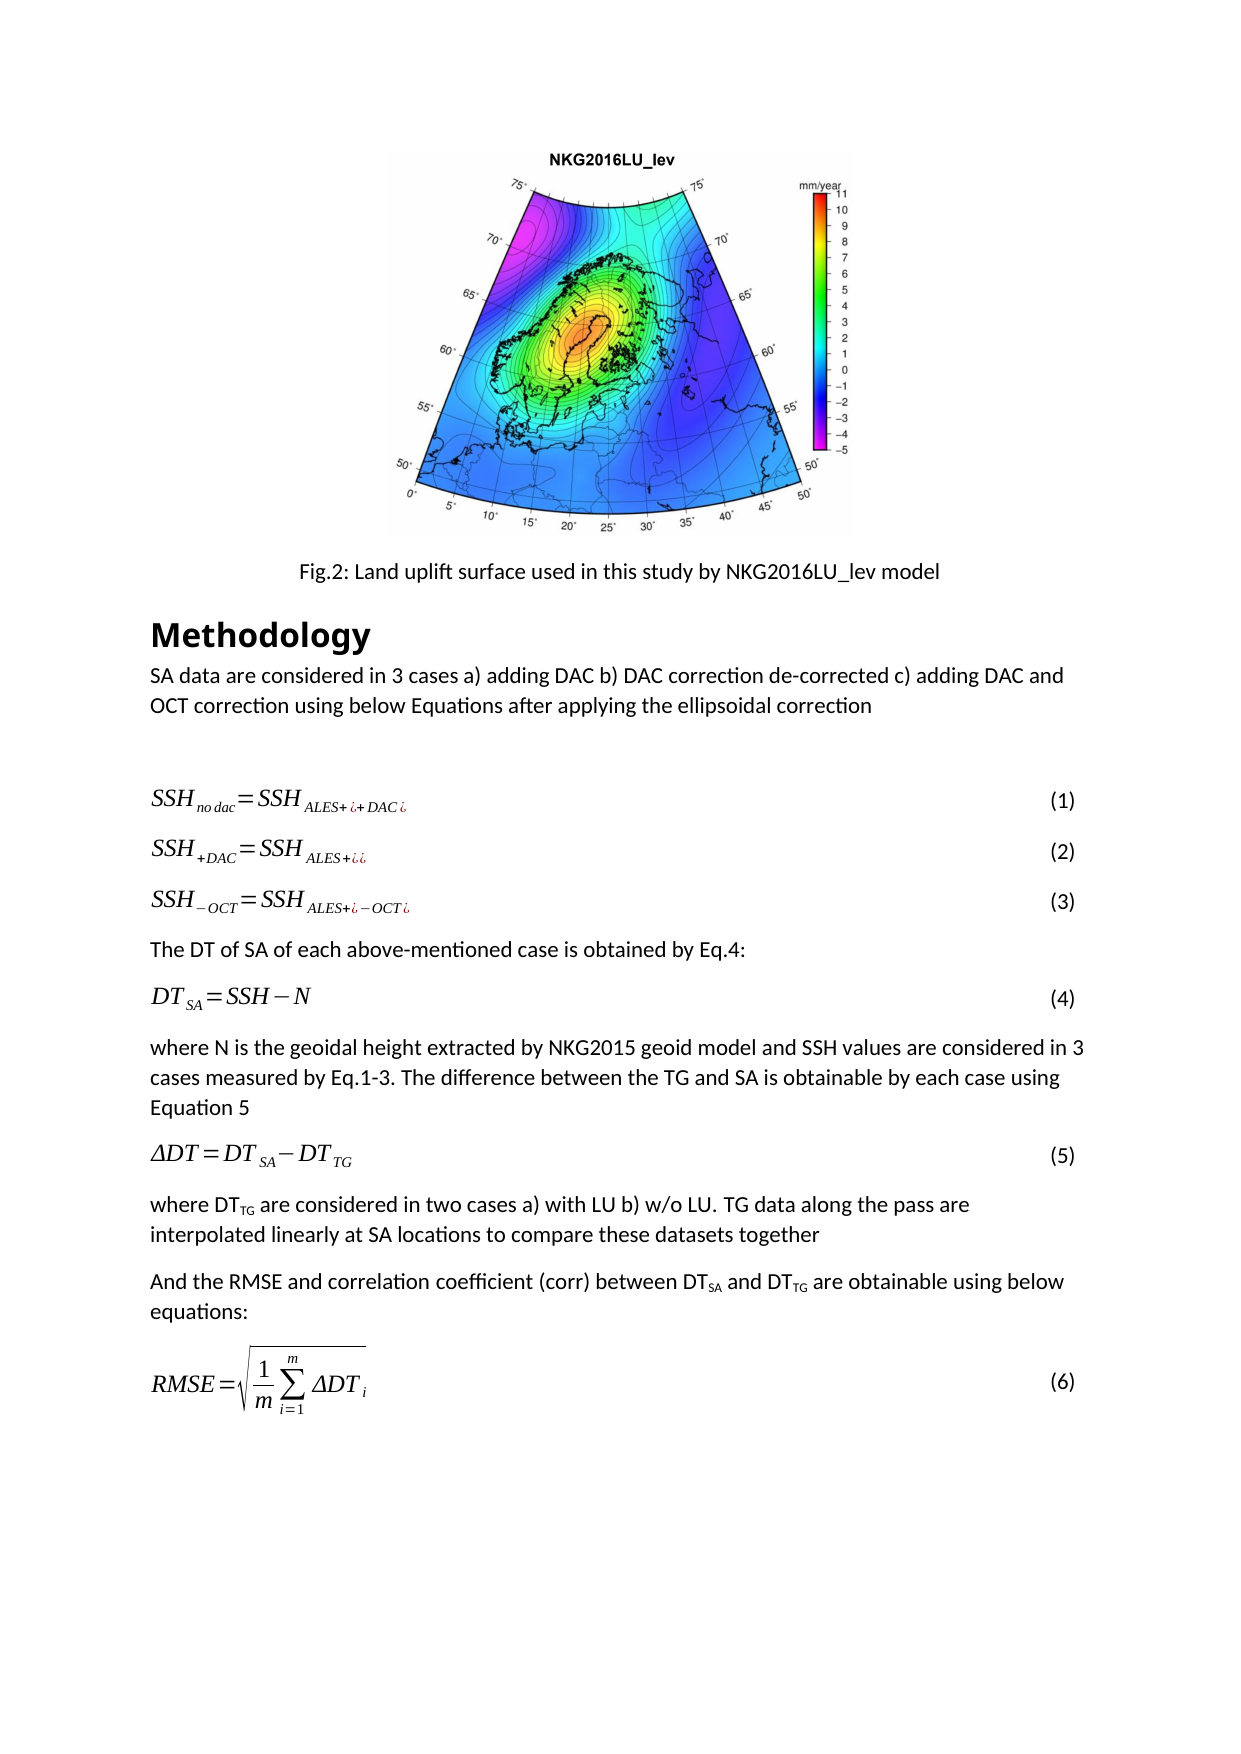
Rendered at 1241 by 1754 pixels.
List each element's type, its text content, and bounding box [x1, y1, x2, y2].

text And the RMSE and correlation coefficient (corr) between DTSA and DTTG are obtainable using below equations: [150, 1267, 1090, 1325]
text (3) [150, 885, 1090, 917]
text (4) [150, 982, 1090, 1014]
text where DTTG are considered in two cases a) with LU b) w/o LU. TG data along the pass are interpolated linearly at SA locations to compare these datasets together [150, 1190, 1090, 1248]
text (2) [150, 835, 1090, 866]
text (1) [150, 785, 1090, 816]
text Fig.2: Land uplift surface used in this study by NKG2016LU_lev model [150, 557, 1090, 585]
text SA data are considered in 3 cases a) adding DAC b) DAC correction de-corrected c) adding DAC and OCT correction using below Equations after applying the ellipsoidal correction [150, 661, 1090, 719]
picture [387, 150, 853, 538]
subtitle Methodology [150, 612, 1090, 657]
text (5) [150, 1140, 1090, 1171]
text where N is the geoidal height extracted by NKG2015 geoid model and SSH values are considered in 3 cases measured by Eq.1-3. The difference between the TG and SA is obtainable by each case using Equation 5 [150, 1033, 1090, 1121]
text (6) [150, 1344, 1090, 1417]
text The DT of SA of each above-mentioned case is obtained by Eq.4: [150, 936, 1090, 963]
